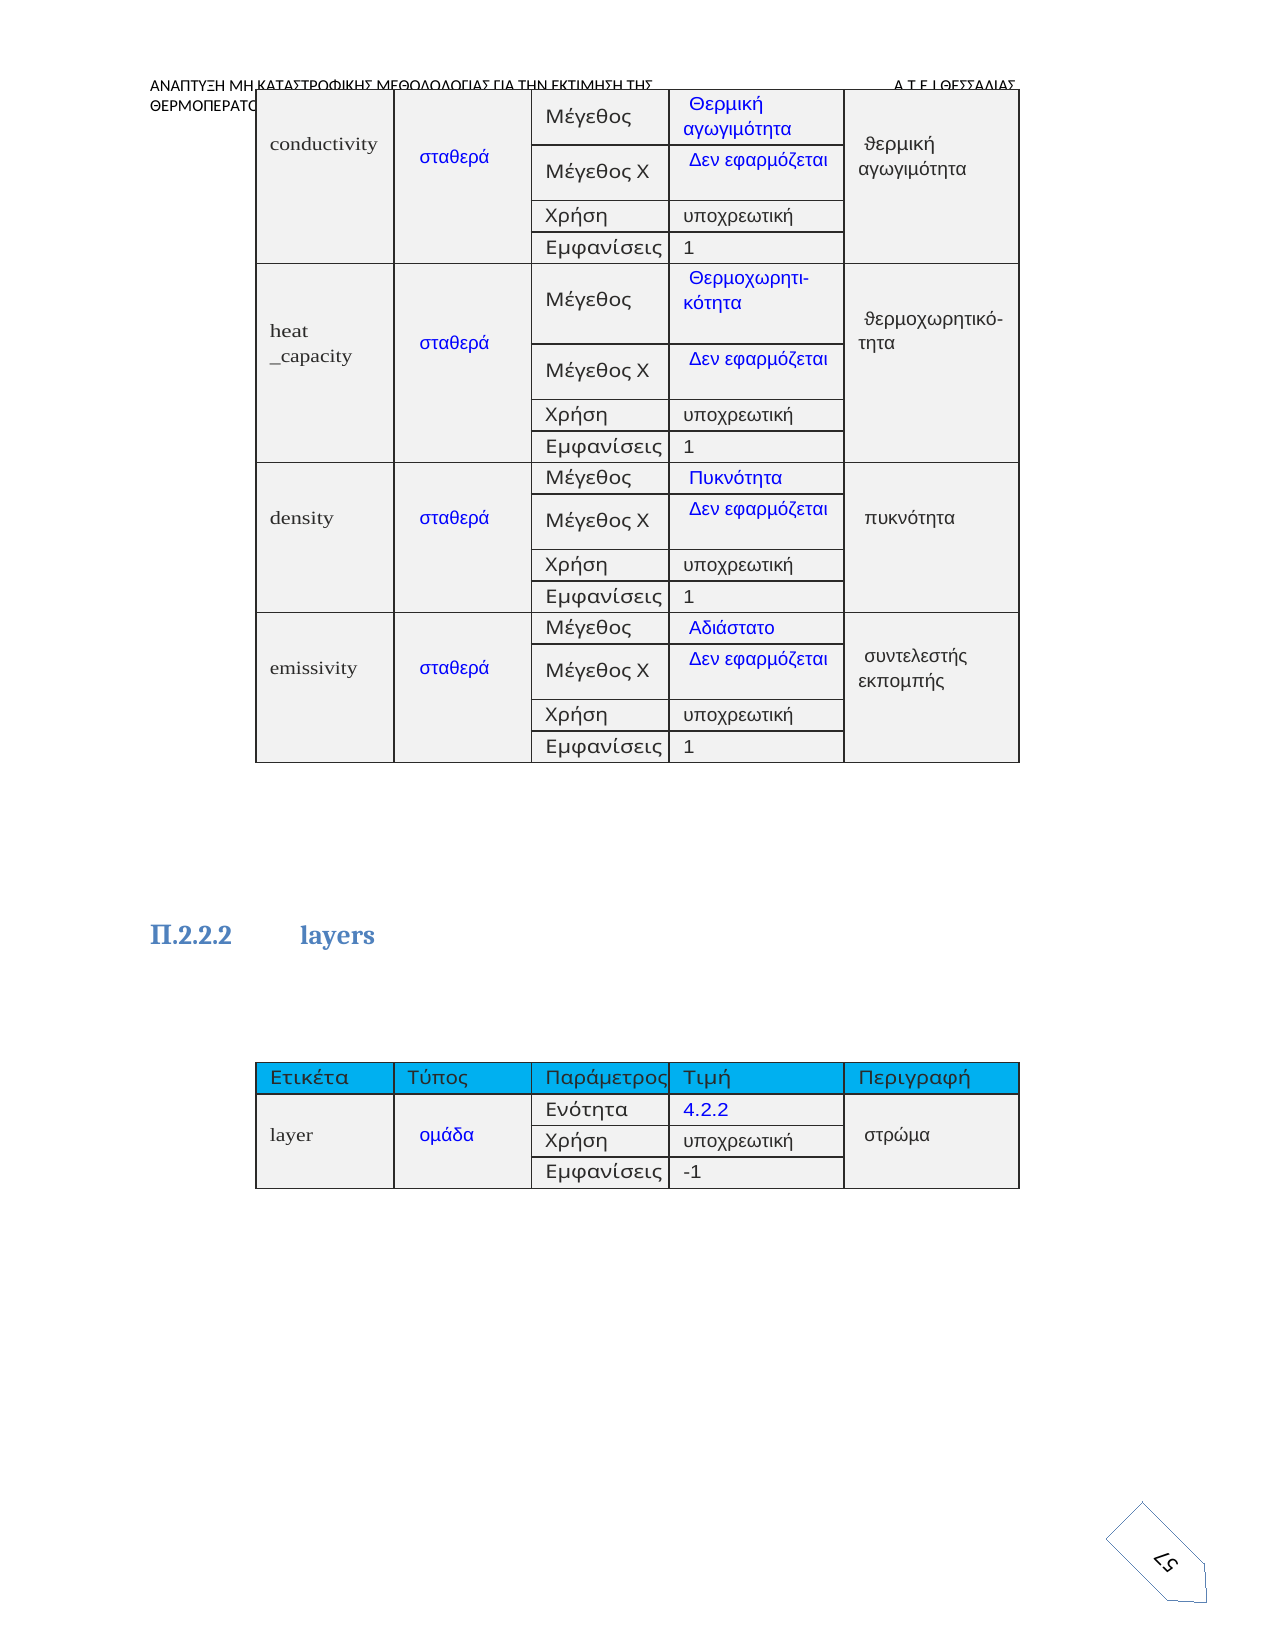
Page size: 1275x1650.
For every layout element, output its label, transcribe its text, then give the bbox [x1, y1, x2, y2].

table_cell Δεν εφαρµόζεται [670, 345, 843, 399]
table_header Τιµή [670, 1063, 843, 1093]
table_cell σταθερά [395, 613, 531, 762]
table_header Τύπος [395, 1063, 531, 1093]
table_cell ϑερµοχωρητικό- τητα [845, 264, 1018, 462]
table_cell Χρήση [532, 1126, 668, 1156]
table_cell 1 [670, 233, 843, 263]
table_cell σταθερά [395, 264, 531, 462]
table_cell layer [257, 1095, 393, 1188]
table_cell -1 [670, 1158, 843, 1188]
table_cell Εµφανίσεις [532, 582, 668, 612]
table_header Ετικέτα [257, 1063, 393, 1093]
table_cell Χρήση [532, 700, 668, 730]
table_cell 4.2.2 [670, 1095, 843, 1125]
table_cell 1 [670, 582, 843, 612]
table_cell Χρήση [532, 550, 668, 580]
table_cell Μέγεθος Χ [532, 146, 668, 200]
table_cell 1 [670, 432, 843, 462]
subtitle Π.2.2.2 layers [150, 920, 1125, 951]
table_cell Μέγεθος Χ [532, 645, 668, 699]
table_cell Εµφανίσεις [532, 732, 668, 762]
table_cell Μέγεθος Χ [532, 495, 668, 549]
table_cell Μέγεθος [532, 613, 668, 643]
table_cell emissivity [257, 613, 393, 762]
table_cell Θερµική αγωγιµότητα [670, 90, 843, 144]
table_header Περιγραφή [845, 1063, 1018, 1093]
table_cell Δεν εφαρµόζεται [670, 495, 843, 549]
table_cell 1 [670, 732, 843, 762]
table_cell συντελεστής εκποµπής [845, 613, 1018, 762]
table_cell density [257, 463, 393, 612]
table_cell Εµφανίσεις [532, 1158, 668, 1188]
table_cell υποχρεωτική [670, 700, 843, 730]
table_cell Χρήση [532, 201, 668, 231]
table_cell Χρήση [532, 400, 668, 430]
table_cell conductivity [257, 90, 393, 263]
table_cell Εµφανίσεις [532, 432, 668, 462]
table_cell ϑερµική αγωγιµότητα [845, 90, 1018, 263]
table_cell υποχρεωτική [670, 550, 843, 580]
table_cell οµάδα [395, 1095, 531, 1188]
table_cell υποχρεωτική [670, 400, 843, 430]
table_cell Μέγεθος [532, 264, 668, 343]
table_header Παράµετρος [532, 1063, 668, 1093]
table_cell στρώµα [845, 1095, 1018, 1188]
table_cell Μέγεθος Χ [532, 345, 668, 399]
table_cell σταθερά [395, 463, 531, 612]
table_cell Εµφανίσεις [532, 233, 668, 263]
table_cell υποχρεωτική [670, 1126, 843, 1156]
table_cell σταθερά [395, 90, 531, 263]
table_cell Θερµοχωρητι- κότητα [670, 264, 843, 343]
table_cell heat _capacity [257, 264, 393, 462]
table_cell Ενότητα [532, 1095, 668, 1125]
table_cell Πυκνότητα [670, 463, 843, 493]
table_cell υποχρεωτική [670, 201, 843, 231]
table_cell Μέγεθος [532, 463, 668, 493]
table_cell Μέγεθος [532, 90, 668, 144]
table_cell Δεν εφαρµόζεται [670, 645, 843, 699]
table_cell Αδιάστατο [670, 613, 843, 643]
table_cell πυκνότητα [845, 463, 1018, 612]
table_cell Δεν εφαρµόζεται [670, 146, 843, 200]
